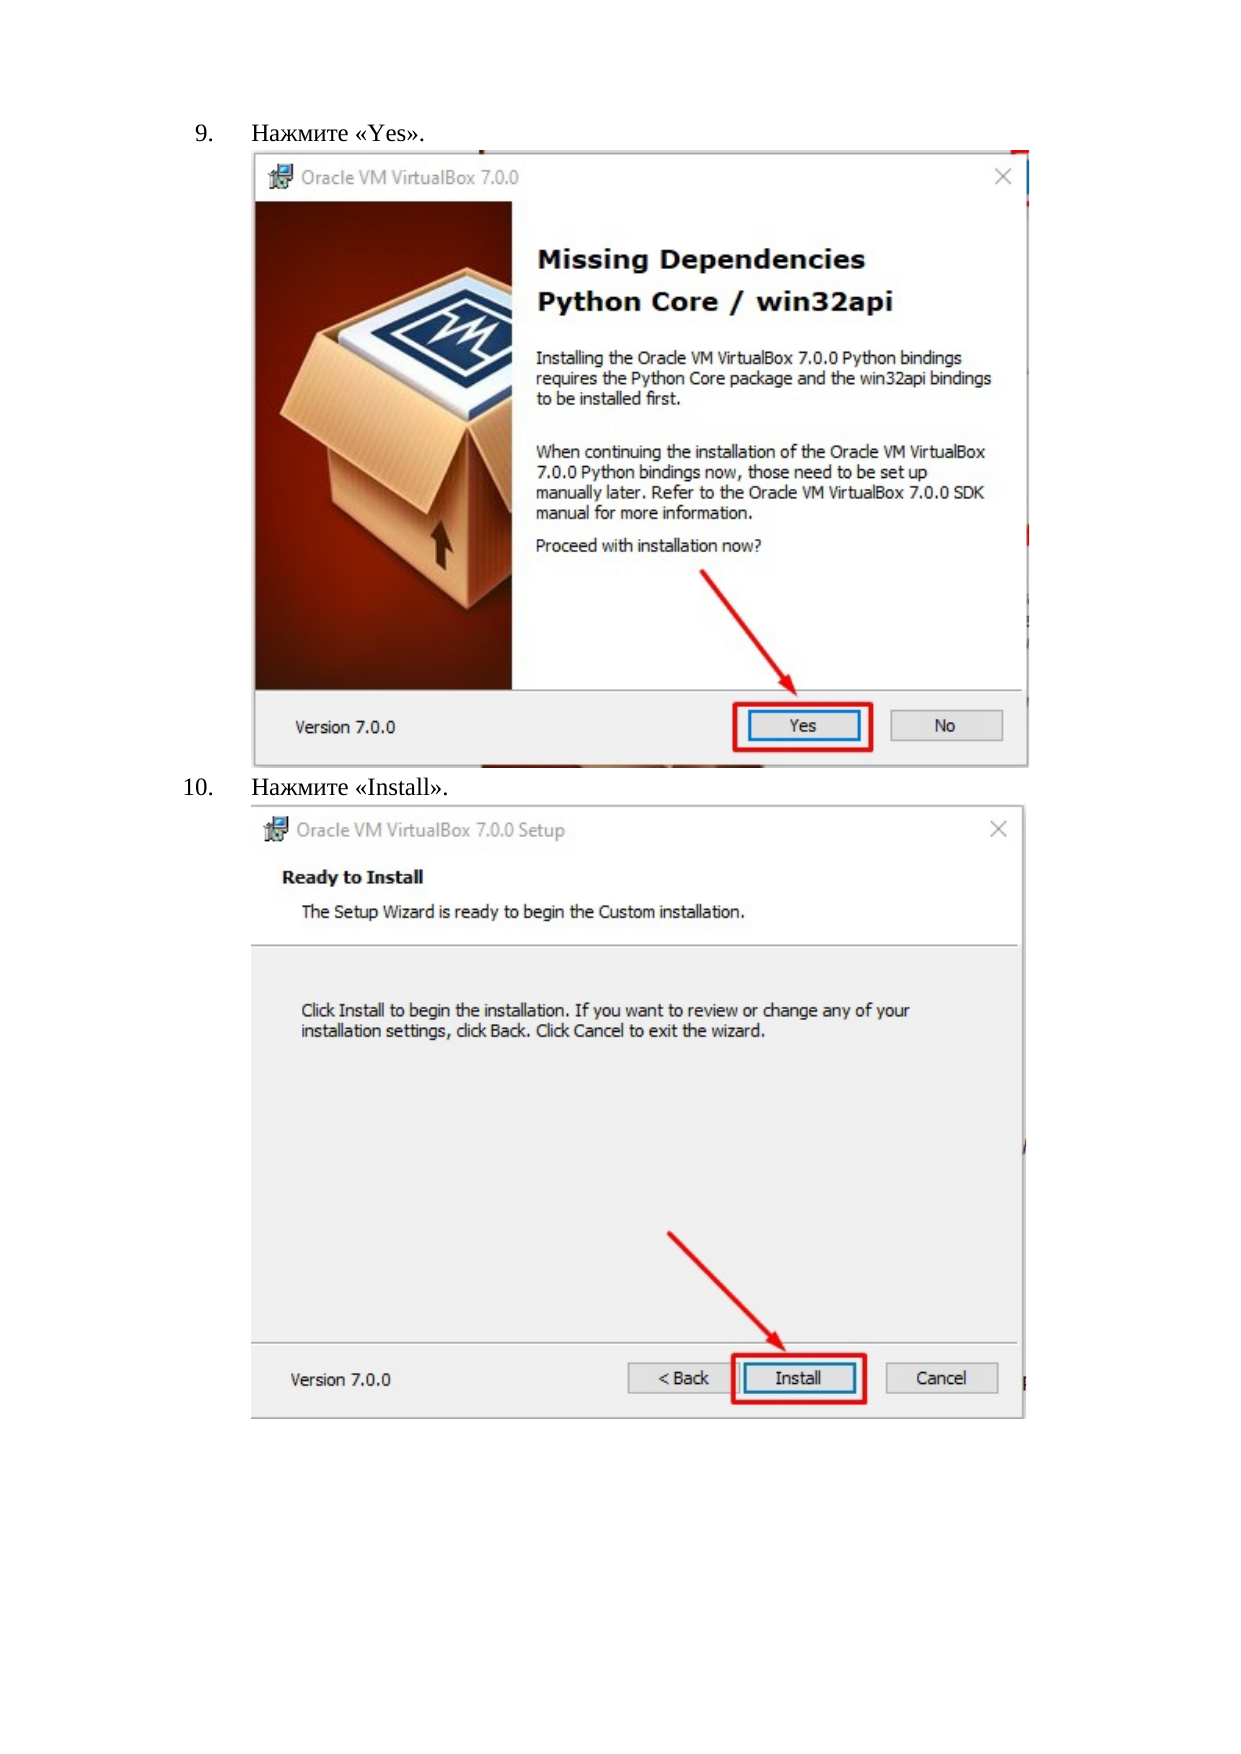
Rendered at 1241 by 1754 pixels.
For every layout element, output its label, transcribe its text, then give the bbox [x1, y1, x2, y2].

picture [251, 150, 1030, 768]
picture [251, 804, 1027, 1419]
